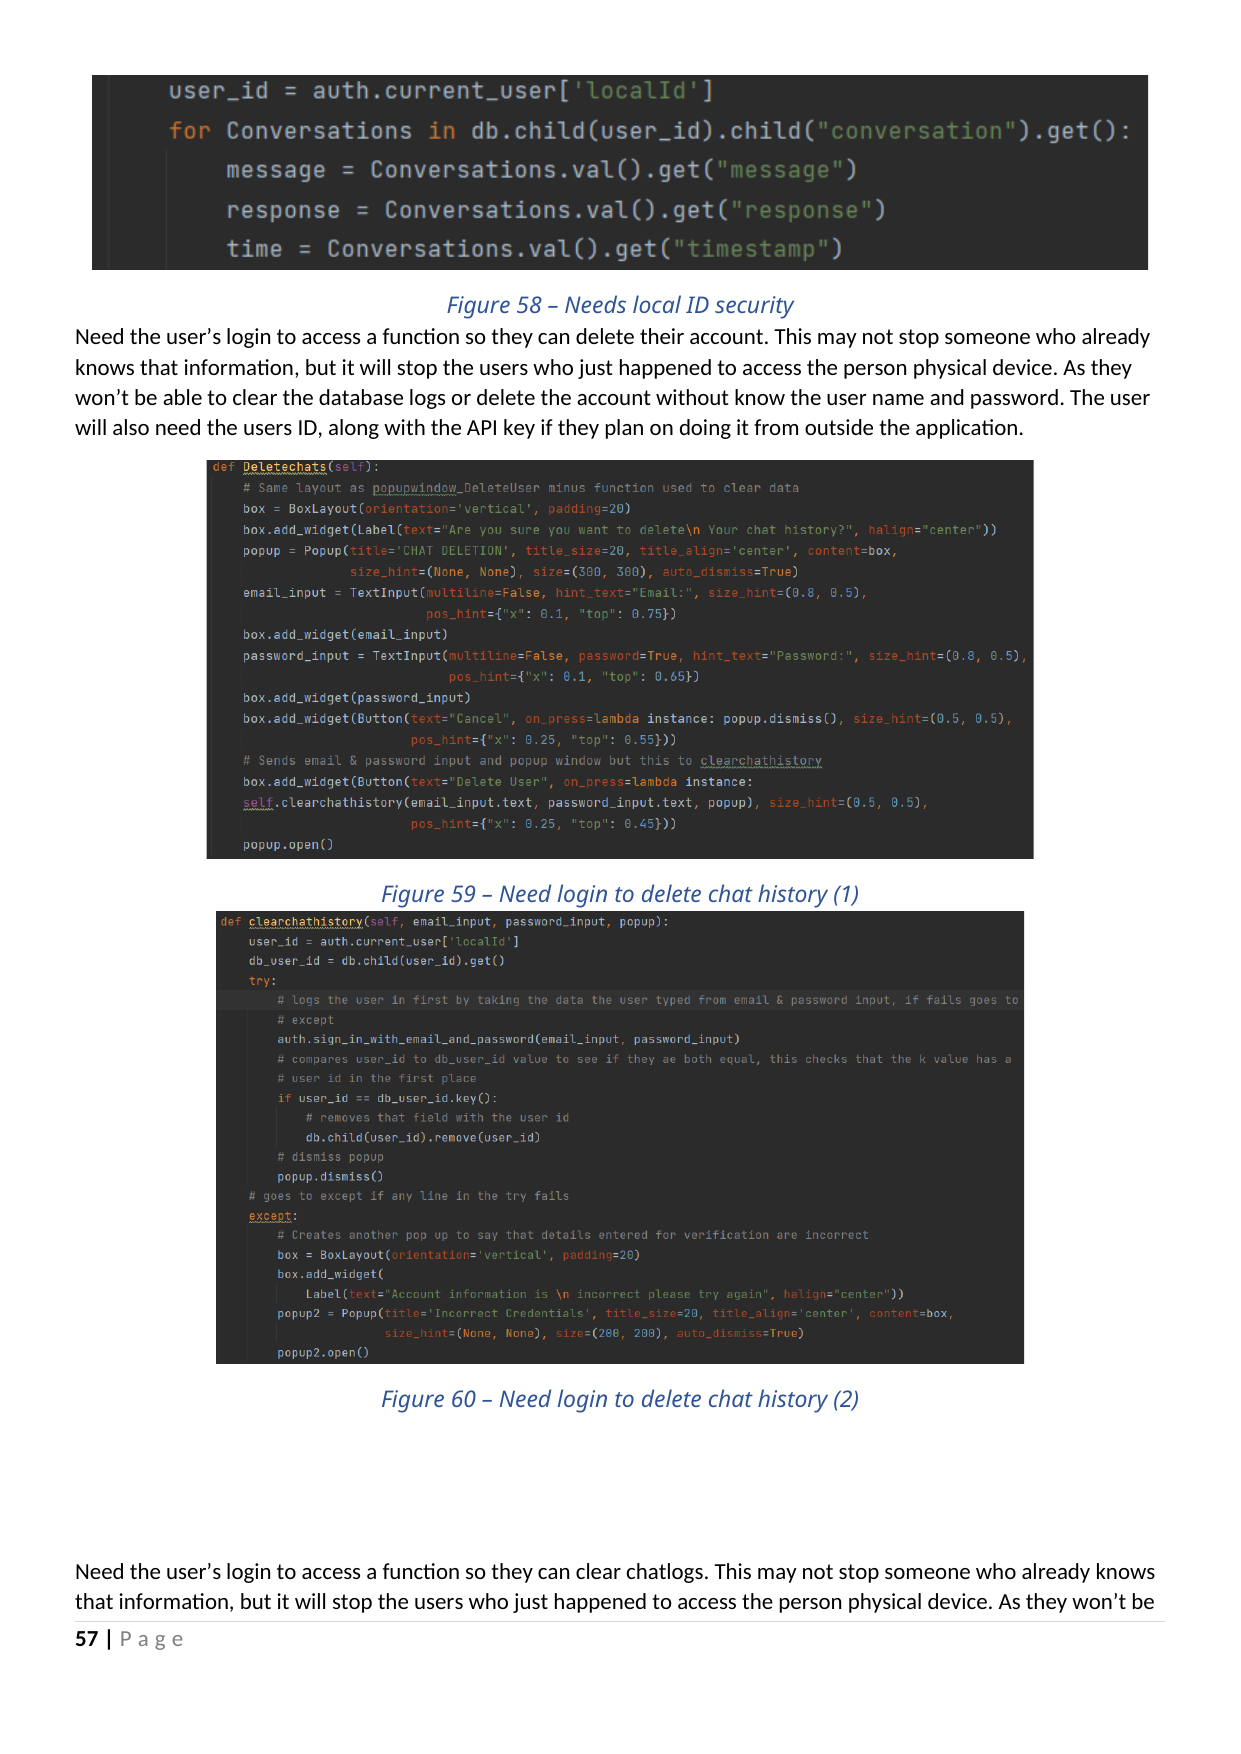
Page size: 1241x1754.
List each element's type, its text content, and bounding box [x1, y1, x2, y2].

picture [216, 911, 1025, 1364]
text Need the user’s login to access a function so they can delete their account. This may not stop someone who already knows that information, but it will stop the users who just happened to access the person physical device. As they won’t be able to clear the database logs or delete the account without know the user name and password. The user will also need the users ID, along with the API key if they plan on doing it from outside the application. [75, 322, 1165, 441]
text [75, 1557, 1165, 1615]
subtitle Figure 58 – Needs local ID security [75, 289, 1165, 320]
subtitle Figure 60 – Need login to delete chat history (2) [75, 1383, 1165, 1414]
subtitle Figure 59 – Need login to delete chat history (1) [75, 878, 1165, 909]
picture [92, 75, 1149, 270]
picture [206, 460, 1034, 859]
